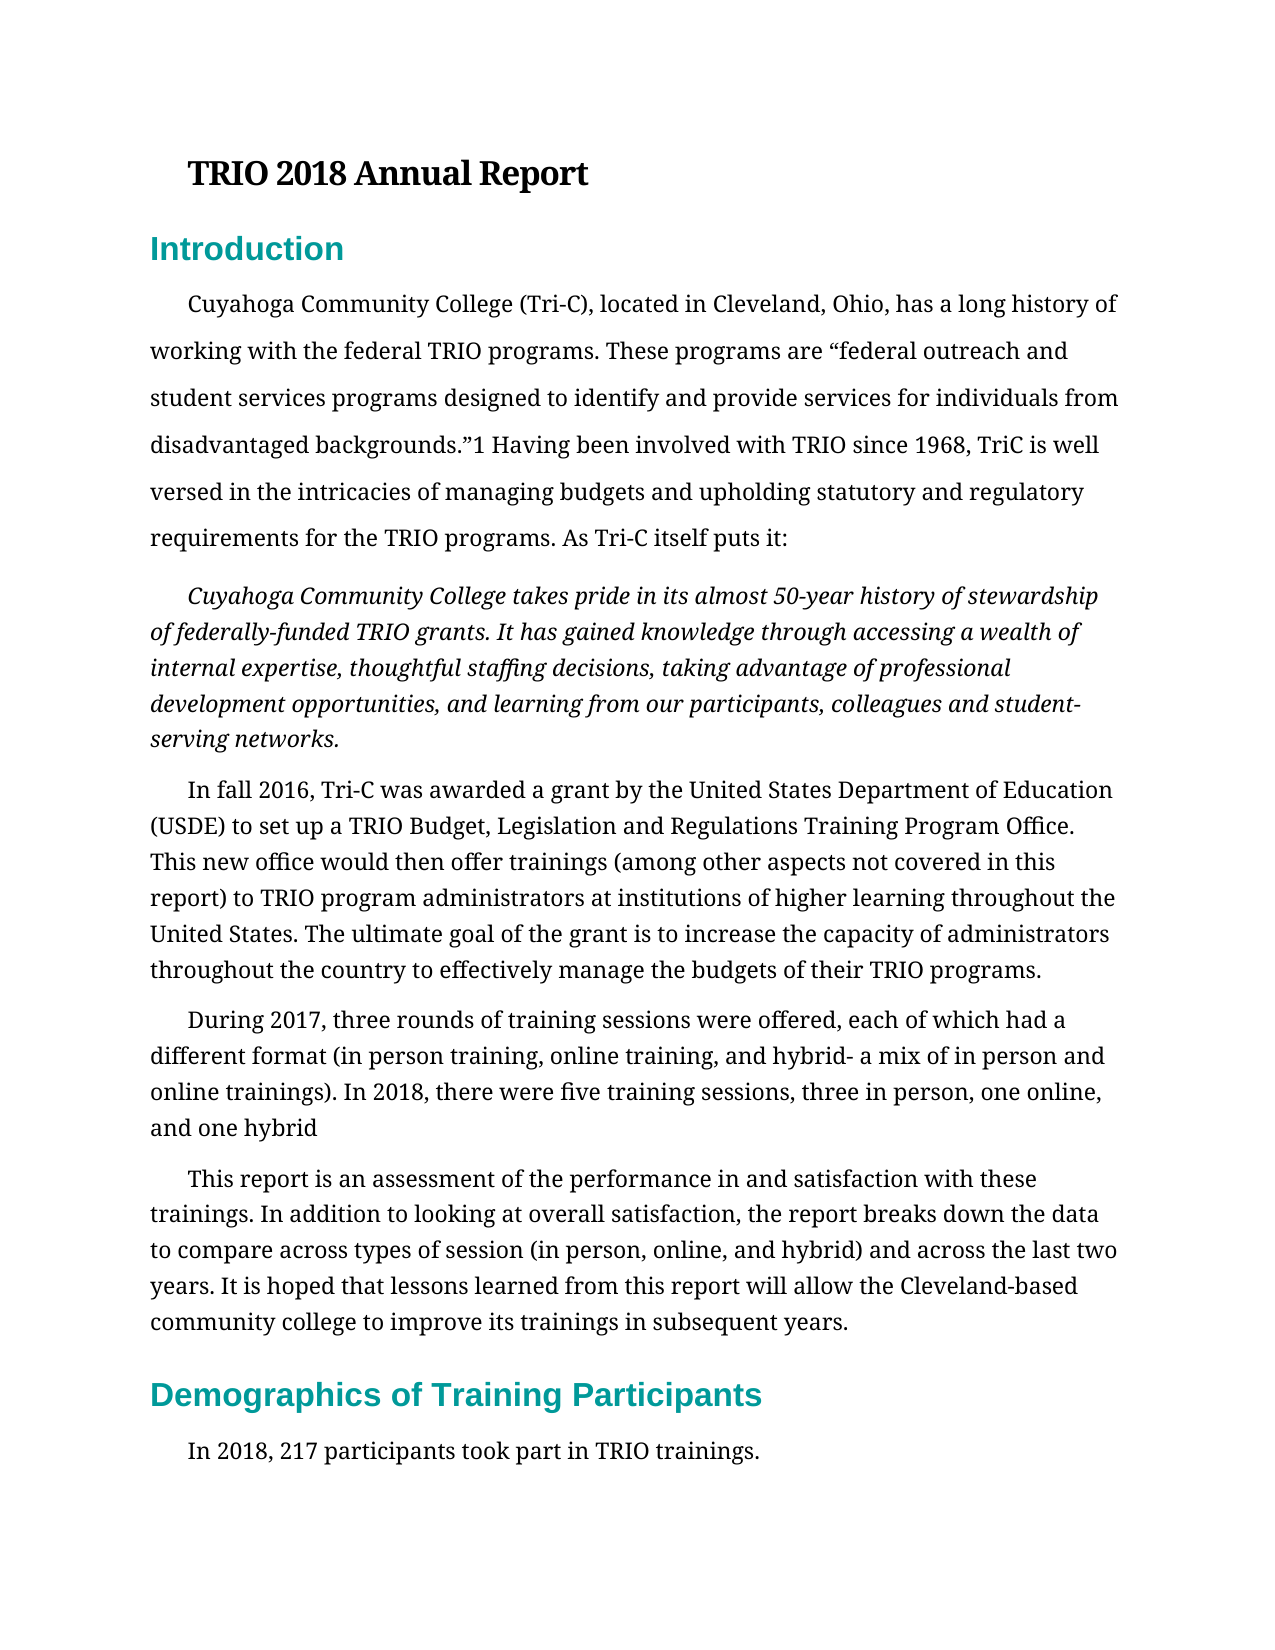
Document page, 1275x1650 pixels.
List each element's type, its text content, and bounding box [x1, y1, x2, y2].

subtitle Demographics of Training Participants [150, 1376, 1125, 1414]
text During 2017, three rounds of training sessions were offered, each of which had a different format (in person training, online training, and hybrid- a mix of in person and online trainings). In 2018, there were five training sessions, three in person, one online, and one hybrid [150, 1004, 1125, 1143]
subtitle Introduction [150, 229, 1125, 267]
title TRIO 2018 Annual Report [150, 150, 1125, 195]
text In fall 2016, Tri-C was awarded a grant by the United States Department of Education (USDE) to set up a TRIO Budget, Legislation and Regulations Training Program Office. This new office would then offer trainings (among other aspects not covered in this report) to TRIO program administrators at institutions of higher learning throughout the United States. The ultimate goal of the grant is to increase the capacity of administrators throughout the country to effectively manage the budgets of their TRIO programs. [150, 774, 1125, 985]
text This report is an assessment of the performance in and satisfaction with these trainings. In addition to looking at overall satisfaction, the report breaks down the data to compare across types of session (in person, online, and hybrid) and across the last two years. It is hoped that lessons learned from this report will allow the Cleveland-based community college to improve its trainings in subsequent years. [150, 1162, 1125, 1337]
text Cuyahoga Community College takes pride in its almost 50-year history of stewardship of federally-funded TRIO grants. It has gained knowledge through accessing a wealth of internal expertise, thoughtful staffing decisions, taking advantage of professional development opportunities, and learning from our participants, colleagues and student-serving networks. [150, 580, 1125, 755]
